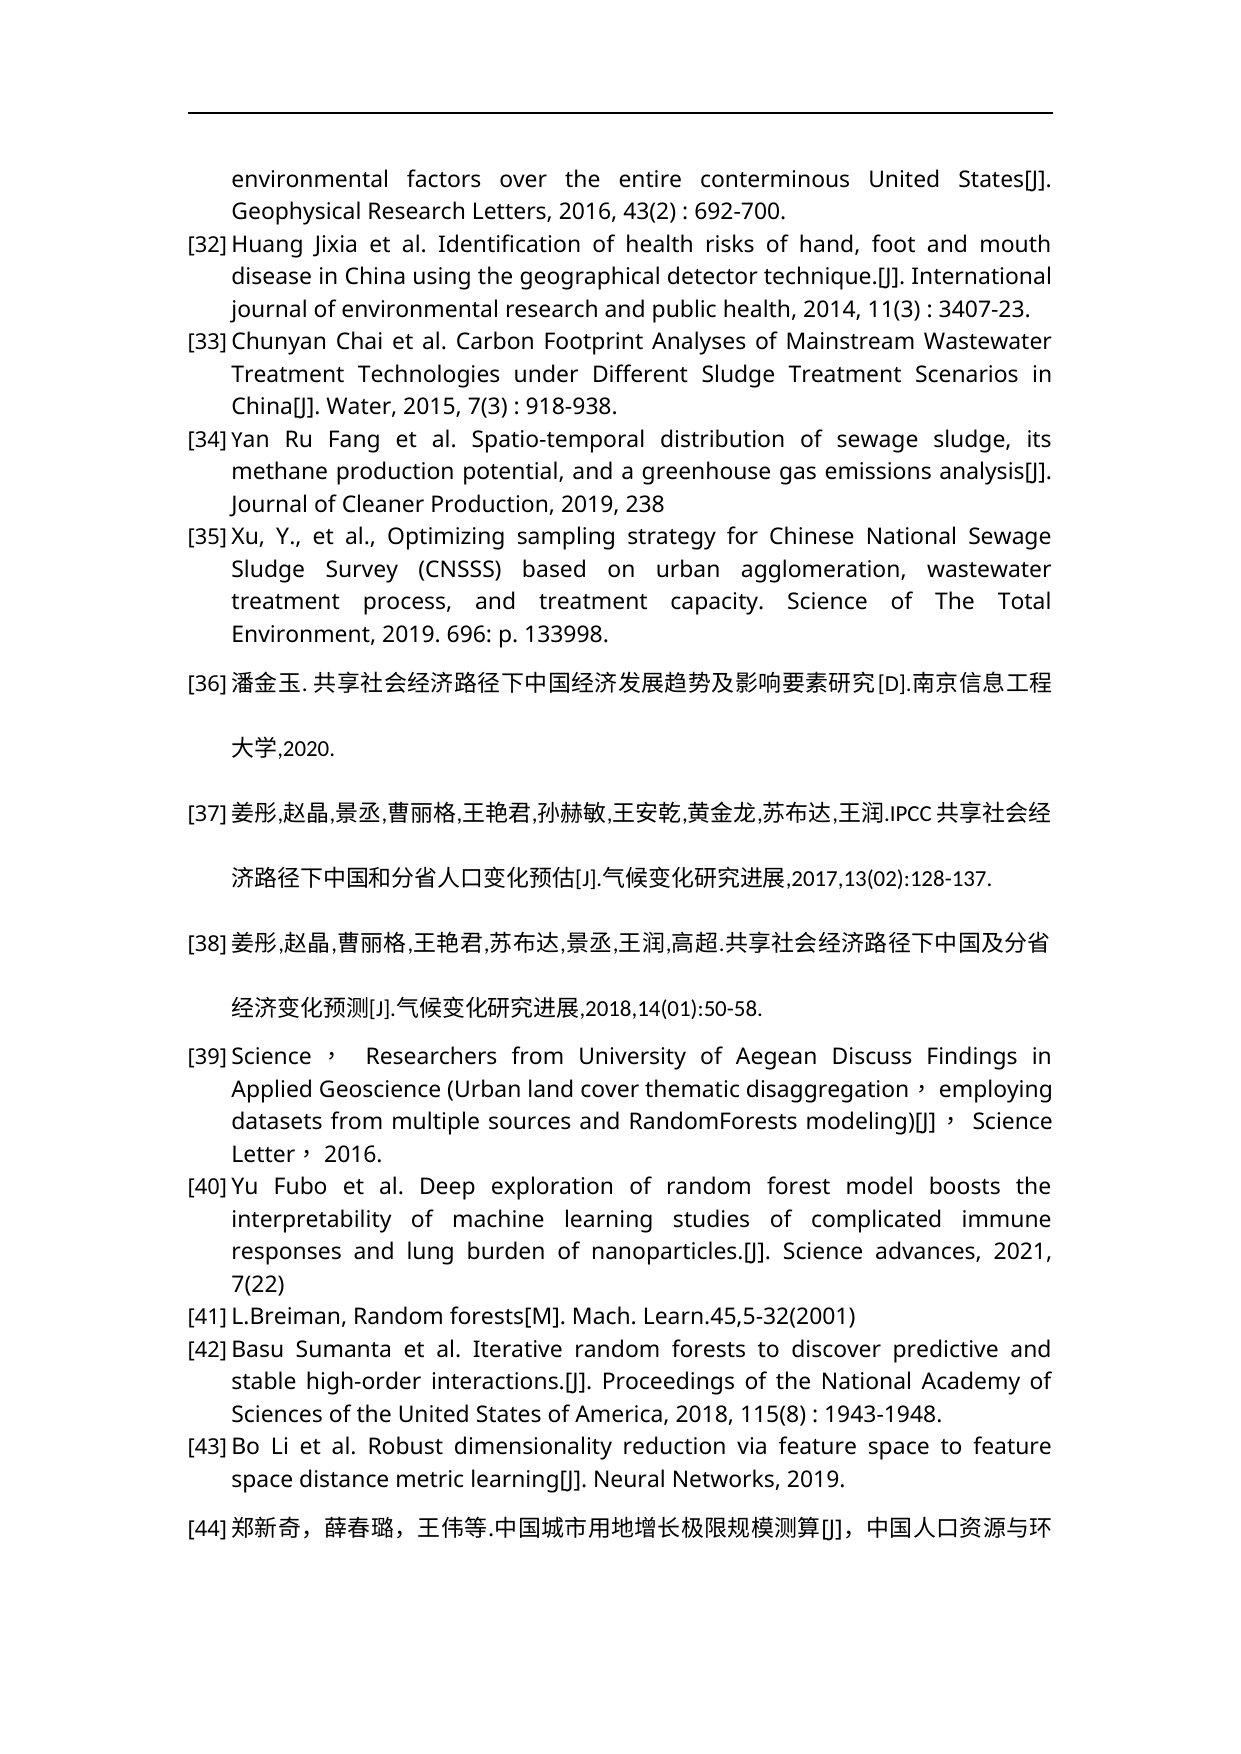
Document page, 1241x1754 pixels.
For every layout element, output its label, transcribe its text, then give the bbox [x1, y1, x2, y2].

list Xu, Y., et al., Optimizing sampling strategy for Chinese National Sewage Sludge Survey (CNSSS) based on urban agglomeration, wastewater treatment process, and treatment capacity. Science of The Total Environment, 2019. 696: p. 133998. [187, 519, 1053, 649]
list Bo Li et al. Robust dimensionality reduction via feature space to feature space distance metric learning[J]. Neural Networks, 2019. [187, 1429, 1053, 1494]
list Chunyan Chai et al. Carbon Footprint Analyses of Mainstream Wastewater Treatment Technologies under Different Sludge Treatment Scenarios in China[J]. Water, 2015, 7(3) : 918-938. [187, 324, 1053, 422]
list Science， Researchers from University of Aegean Discuss Findings in Applied Geoscience (Urban land cover thematic disaggregation， employing datasets from multiple sources and RandomForests modeling)[J]， Science Letter， 2016. [187, 1039, 1053, 1169]
list 潘金玉. 共享社会经济路径下中国经济发展趋势及影响要素研究[D].南京信息工程大学,2020. [187, 649, 1053, 779]
list Yan Ru Fang et al. Spatio-temporal distribution of sewage sludge, its methane production potential, and a greenhouse gas emissions analysis[J]. Journal of Cleaner Production, 2019, 238 [187, 422, 1053, 519]
list L.Breiman, Random forests[M]. Mach. Learn.45,5-32(2001) [187, 1299, 1053, 1332]
list 姜彤,赵晶,景丞,曹丽格,王艳君,孙赫敏,王安乾,黄金龙,苏布达,王润.IPCC共享社会经济路径下中国和分省人口变化预估[J].气候变化研究进展,2017,13(02):128-137. [187, 779, 1053, 909]
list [187, 1494, 1053, 1559]
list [187, 162, 1053, 227]
list Basu Sumanta et al. Iterative random forests to discover predictive and stable high-order interactions.[J]. Proceedings of the National Academy of Sciences of the United States of America, 2018, 115(8) : 1943-1948. [187, 1332, 1053, 1429]
list Huang Jixia et al. Identification of health risks of hand, foot and mouth disease in China using the geographical detector technique.[J]. International journal of environmental research and public health, 2014, 11(3) : 3407-23. [187, 227, 1053, 324]
list Yu Fubo et al. Deep exploration of random forest model boosts the interpretability of machine learning studies of complicated immune responses and lung burden of nanoparticles.[J]. Science advances, 2021, 7(22) [187, 1169, 1053, 1299]
list 姜彤,赵晶,曹丽格,王艳君,苏布达,景丞,王润,高超.共享社会经济路径下中国及分省经济变化预测[J].气候变化研究进展,2018,14(01):50-58. [187, 909, 1053, 1039]
